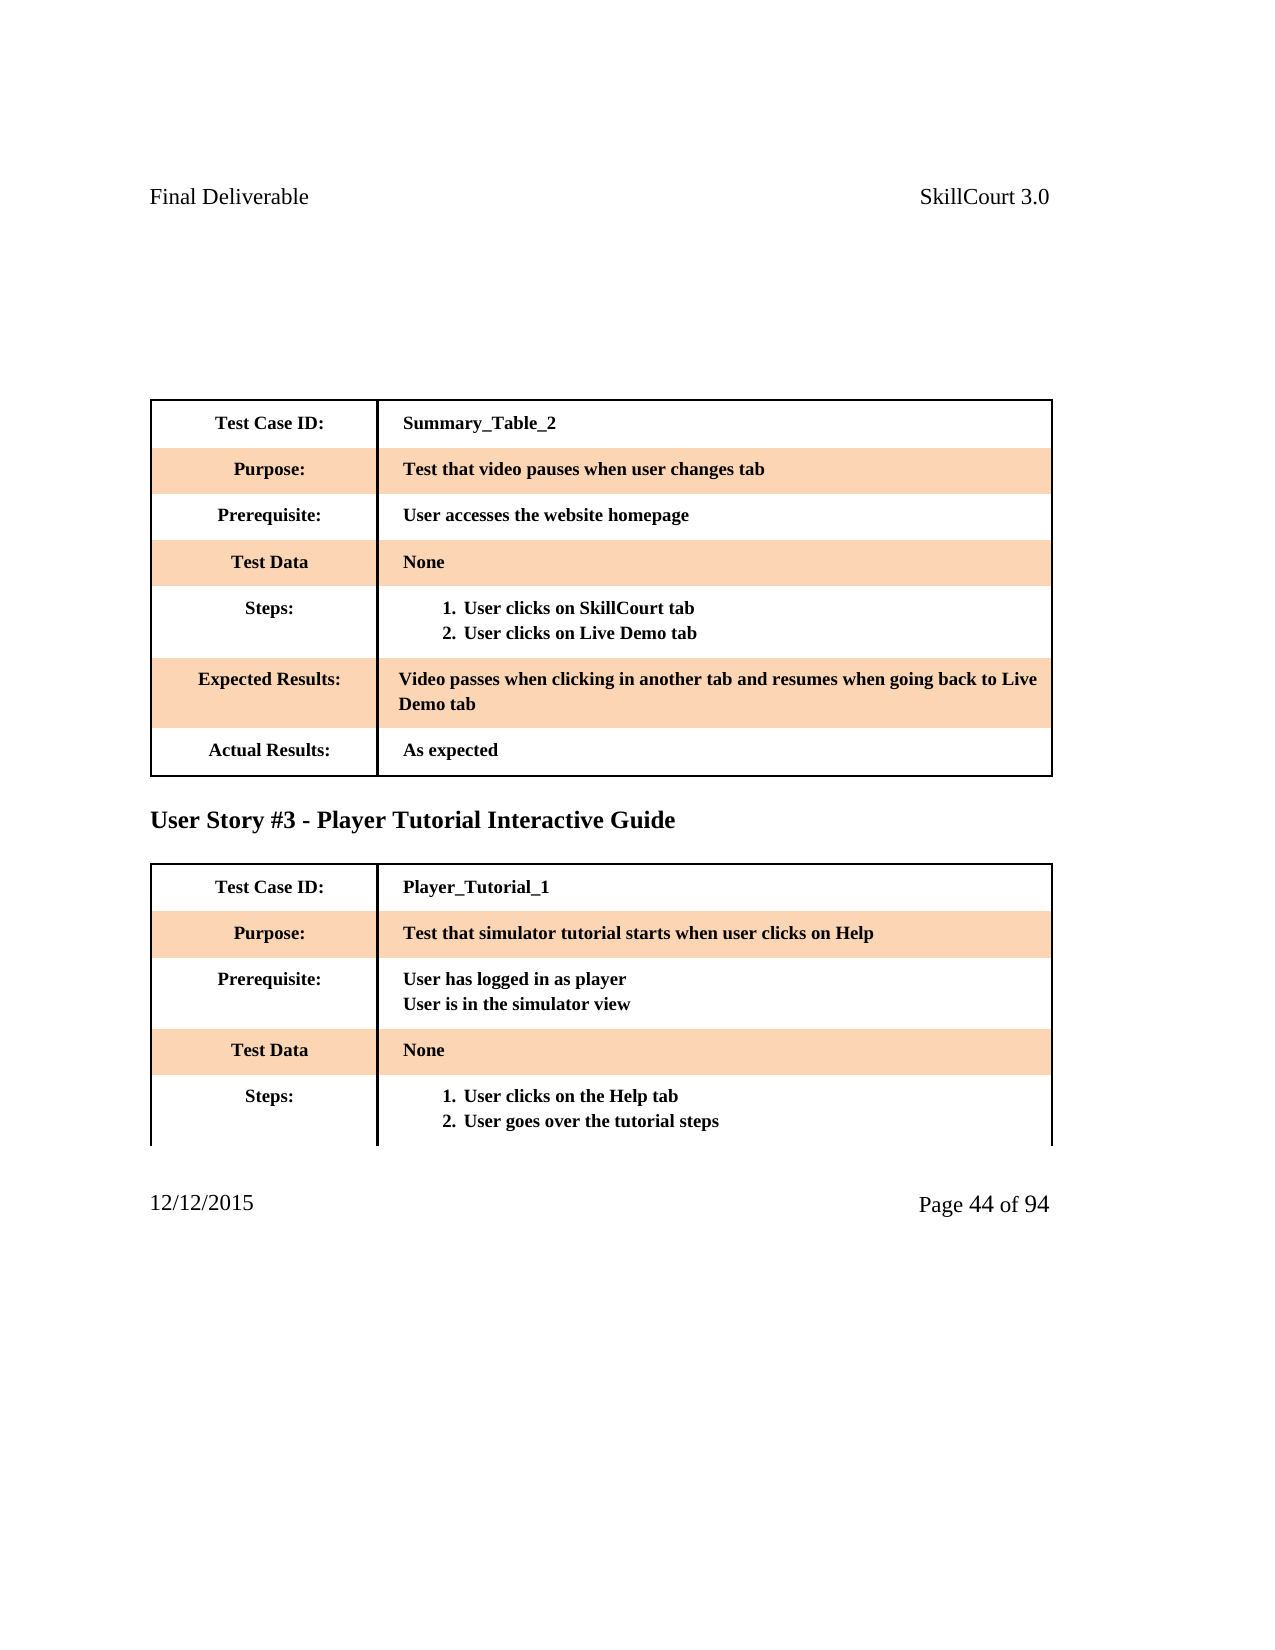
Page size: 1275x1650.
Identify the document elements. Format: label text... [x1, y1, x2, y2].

table_cell 1. User clicks on SkillCourt tab 2. User clicks on Live Demo tab [379, 586, 1051, 657]
table_cell Purpose: [152, 911, 376, 958]
text User Story #3 - Player Tutorial Interactive Guide [150, 806, 1125, 834]
table_cell Prerequisite: [152, 958, 376, 1029]
table_cell Steps: [152, 586, 376, 657]
table_cell Prerequisite: [152, 494, 376, 540]
table_cell 1. User clicks on the Help tab 2. User goes over the tutorial steps [379, 1075, 1051, 1146]
table_cell User has logged in as player User is in the simulator view [379, 958, 1051, 1029]
table_header Test Case ID: [152, 865, 376, 911]
table_header Summary_Table_2 [379, 401, 1051, 448]
table_cell Expected Results: [152, 658, 376, 728]
table_cell Test Data [152, 540, 376, 586]
table_cell None [379, 540, 1051, 586]
table_cell User accesses the website homepage [379, 494, 1051, 540]
table_cell Test Data [152, 1029, 376, 1075]
table_cell Purpose: [152, 448, 376, 494]
table_cell Test that video pauses when user changes tab [379, 448, 1051, 494]
table_header Test Case ID: [152, 401, 376, 448]
table_cell As expected [379, 729, 1051, 775]
table_cell None [379, 1029, 1051, 1075]
table_cell Video passes when clicking in another tab and resumes when going back to Live Demo tab [379, 658, 1051, 728]
table_cell Steps: [152, 1075, 376, 1146]
table_cell Test that simulator tutorial starts when user clicks on Help [379, 911, 1051, 958]
table_header Player_Tutorial_1 [379, 865, 1051, 911]
table_cell Actual Results: [152, 729, 376, 775]
